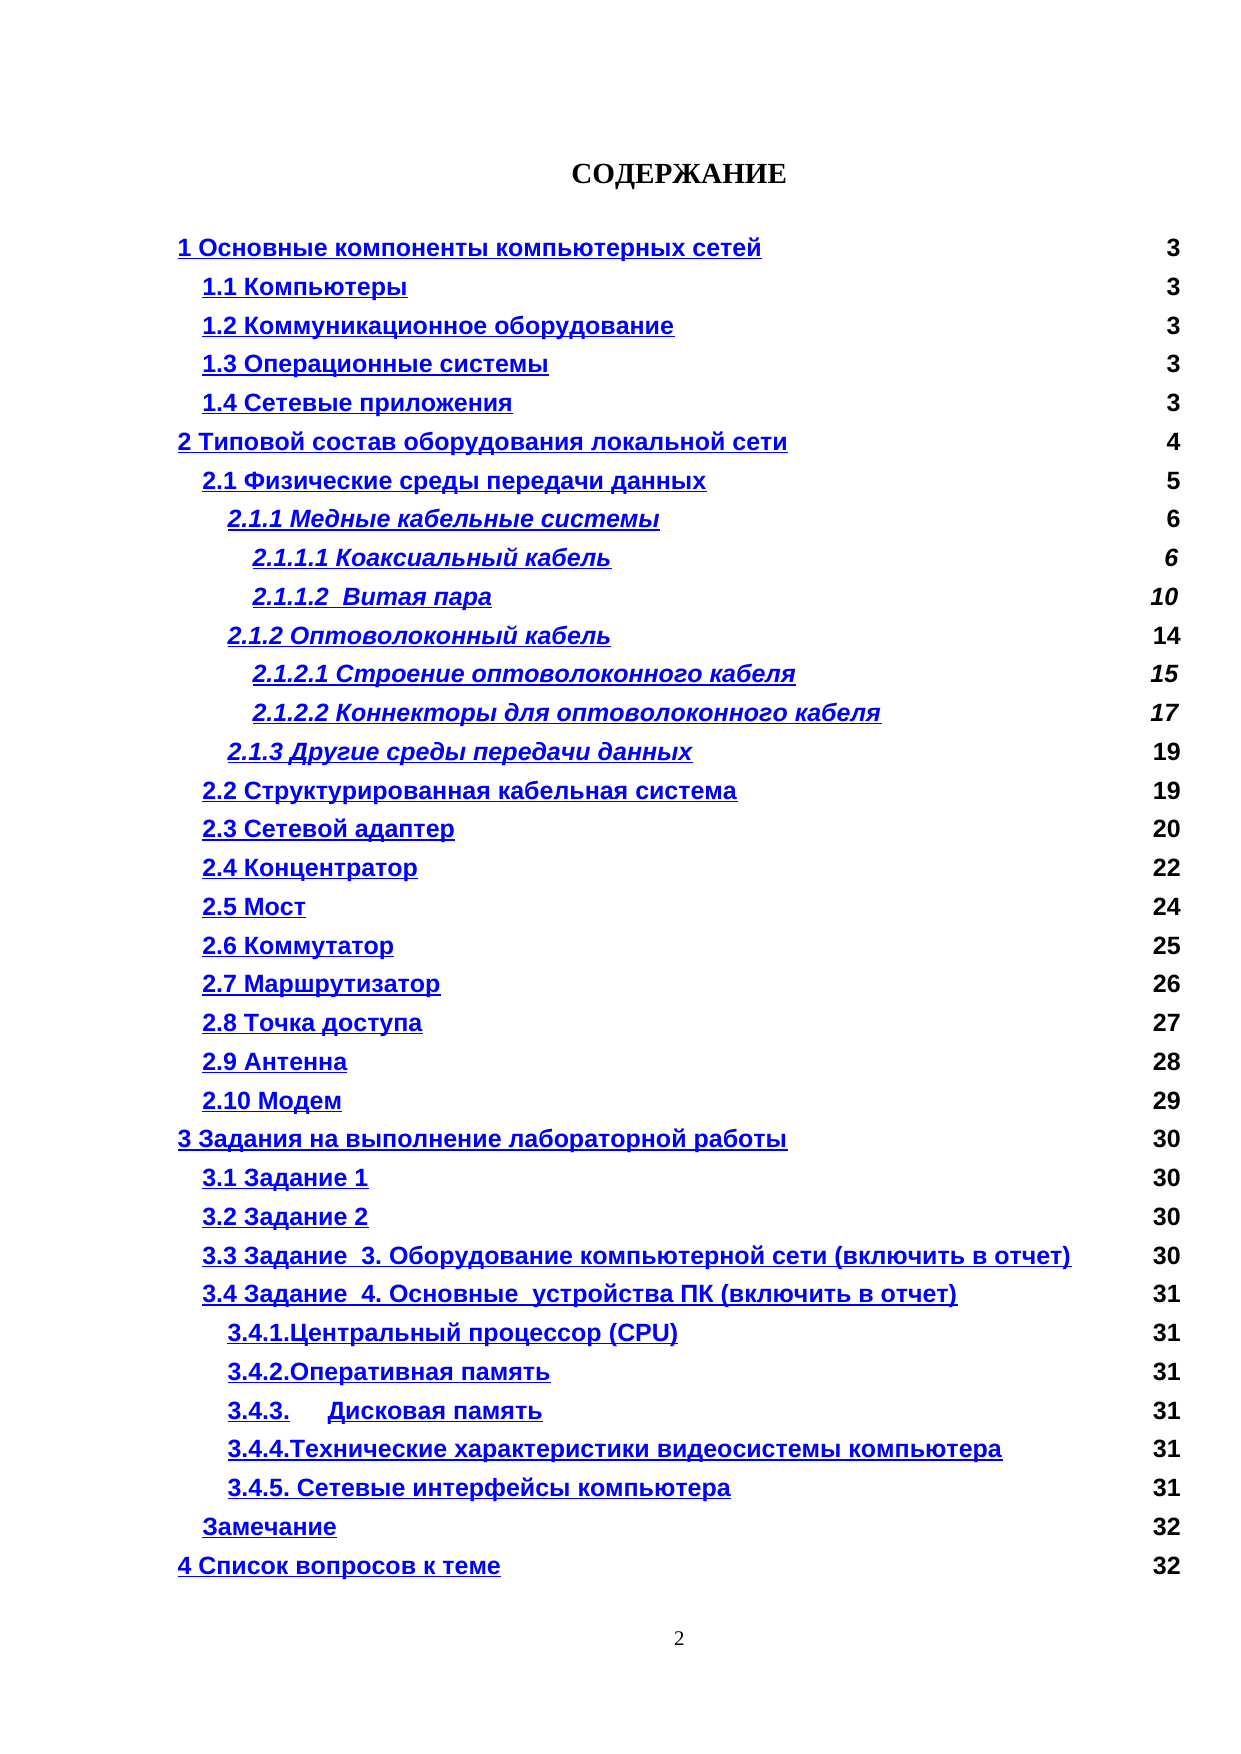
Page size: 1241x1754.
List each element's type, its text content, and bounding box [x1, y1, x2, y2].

text СОДЕРЖАНИЕ [177, 156, 1181, 190]
